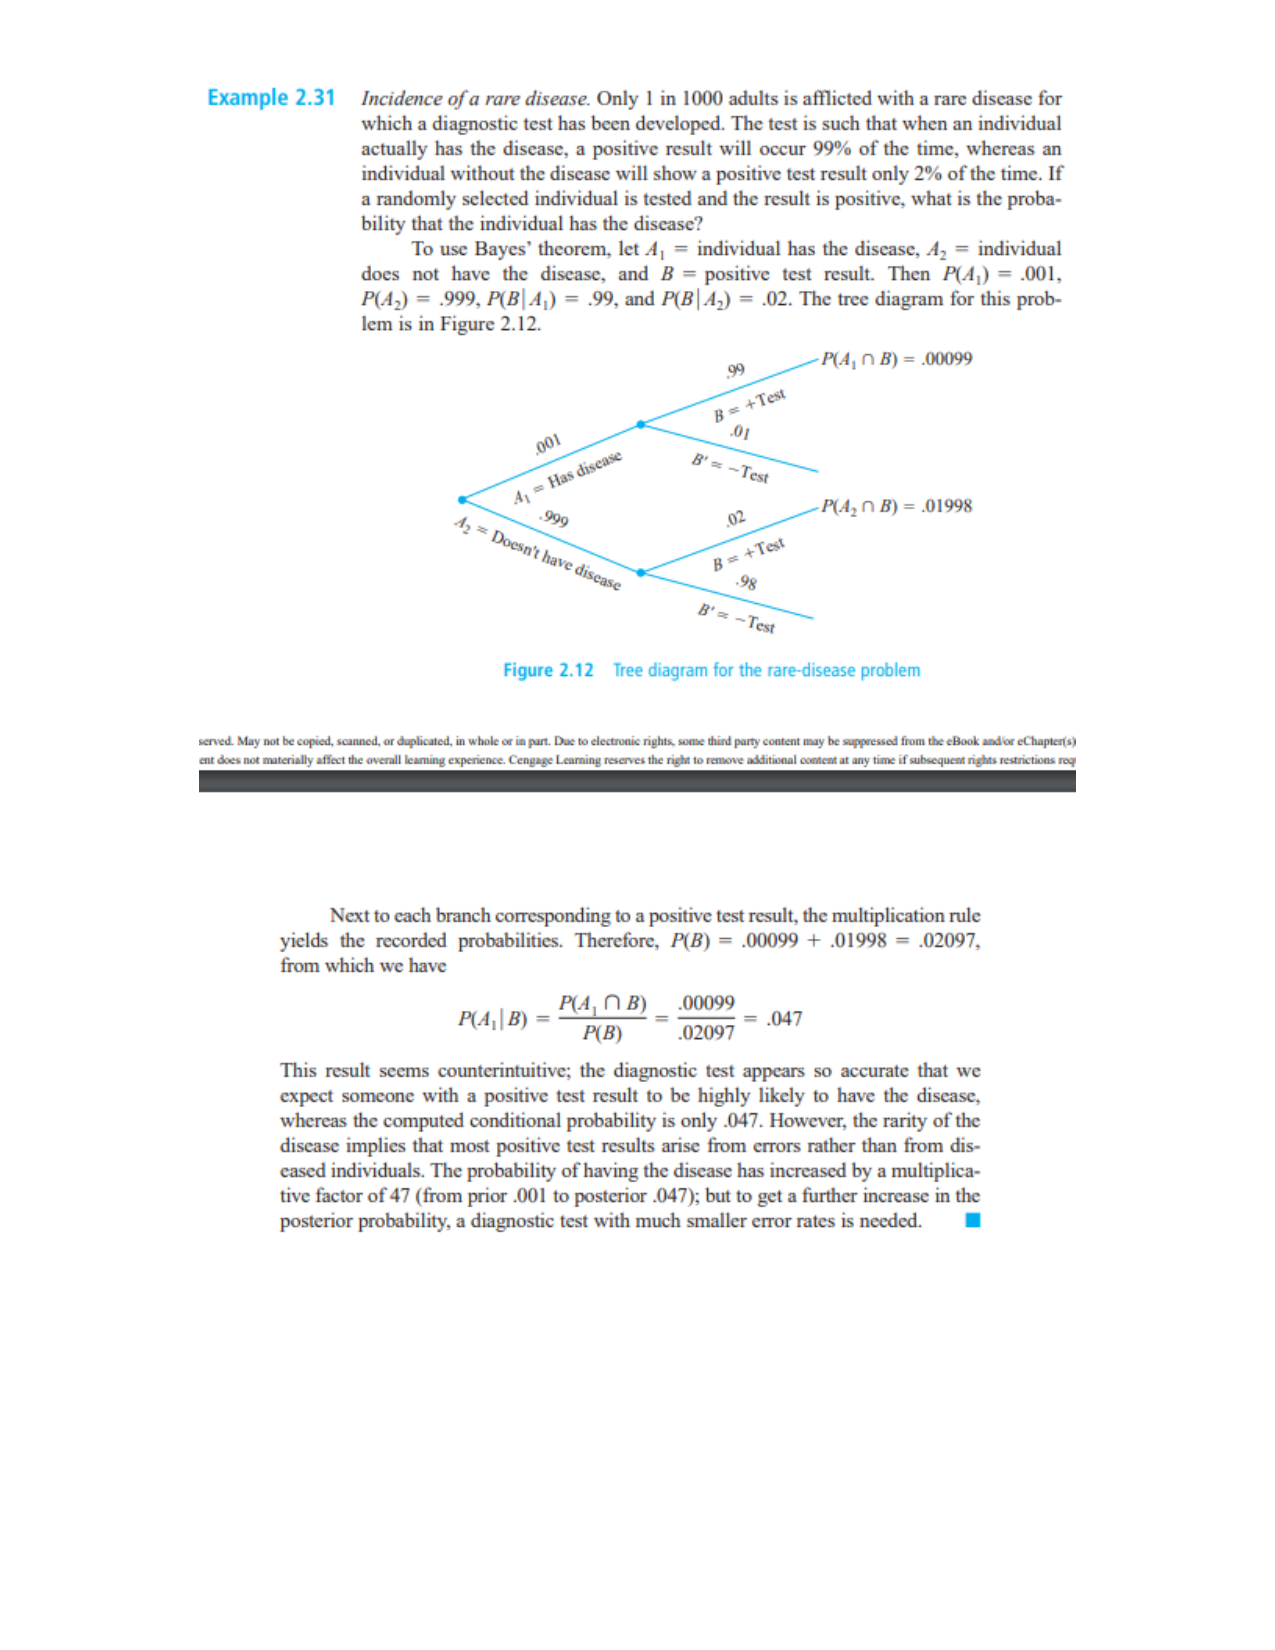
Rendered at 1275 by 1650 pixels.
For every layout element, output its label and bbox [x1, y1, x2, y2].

picture [199, 75, 1076, 1251]
